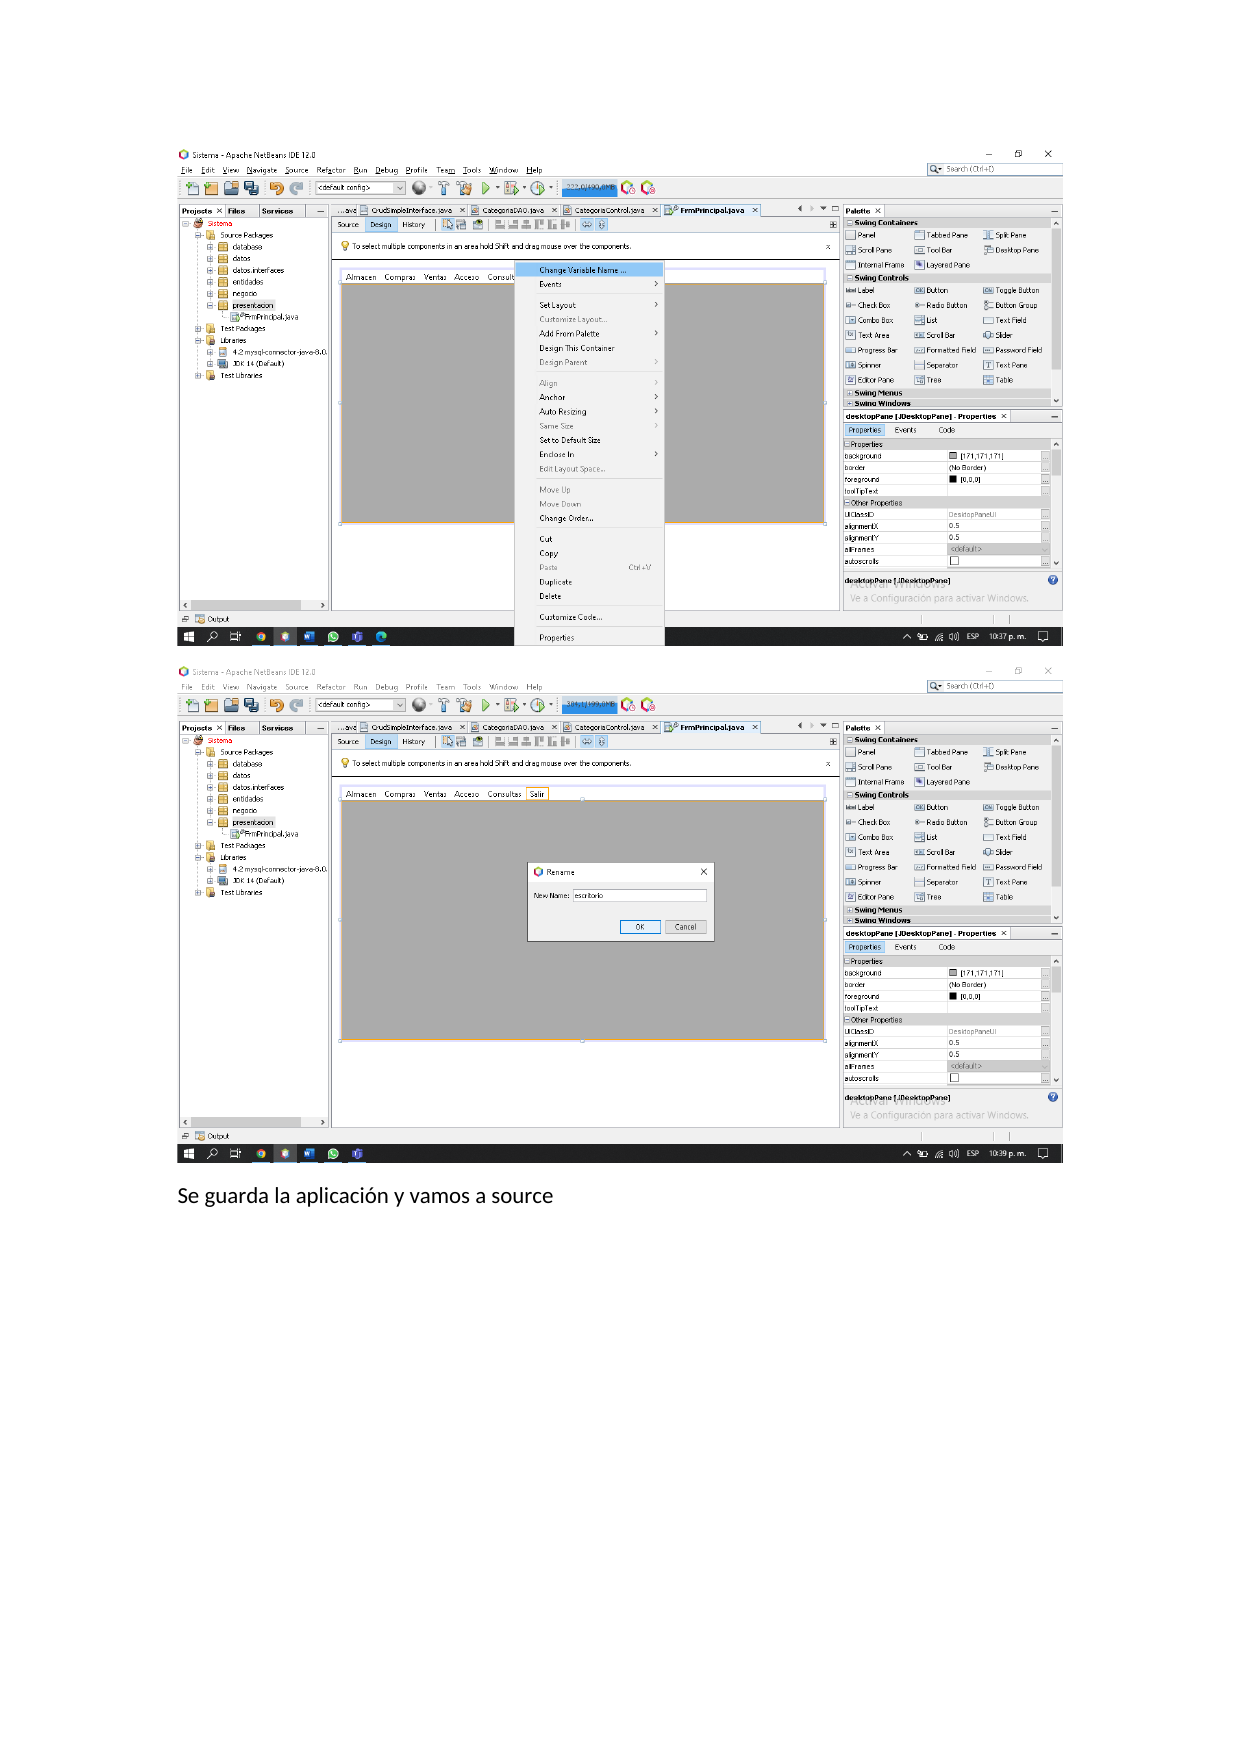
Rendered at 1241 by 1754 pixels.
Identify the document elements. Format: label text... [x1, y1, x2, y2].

picture [177, 664, 1063, 1163]
picture [177, 147, 1063, 646]
text Se guarda la aplicación y vamos a source [177, 1181, 1063, 1209]
